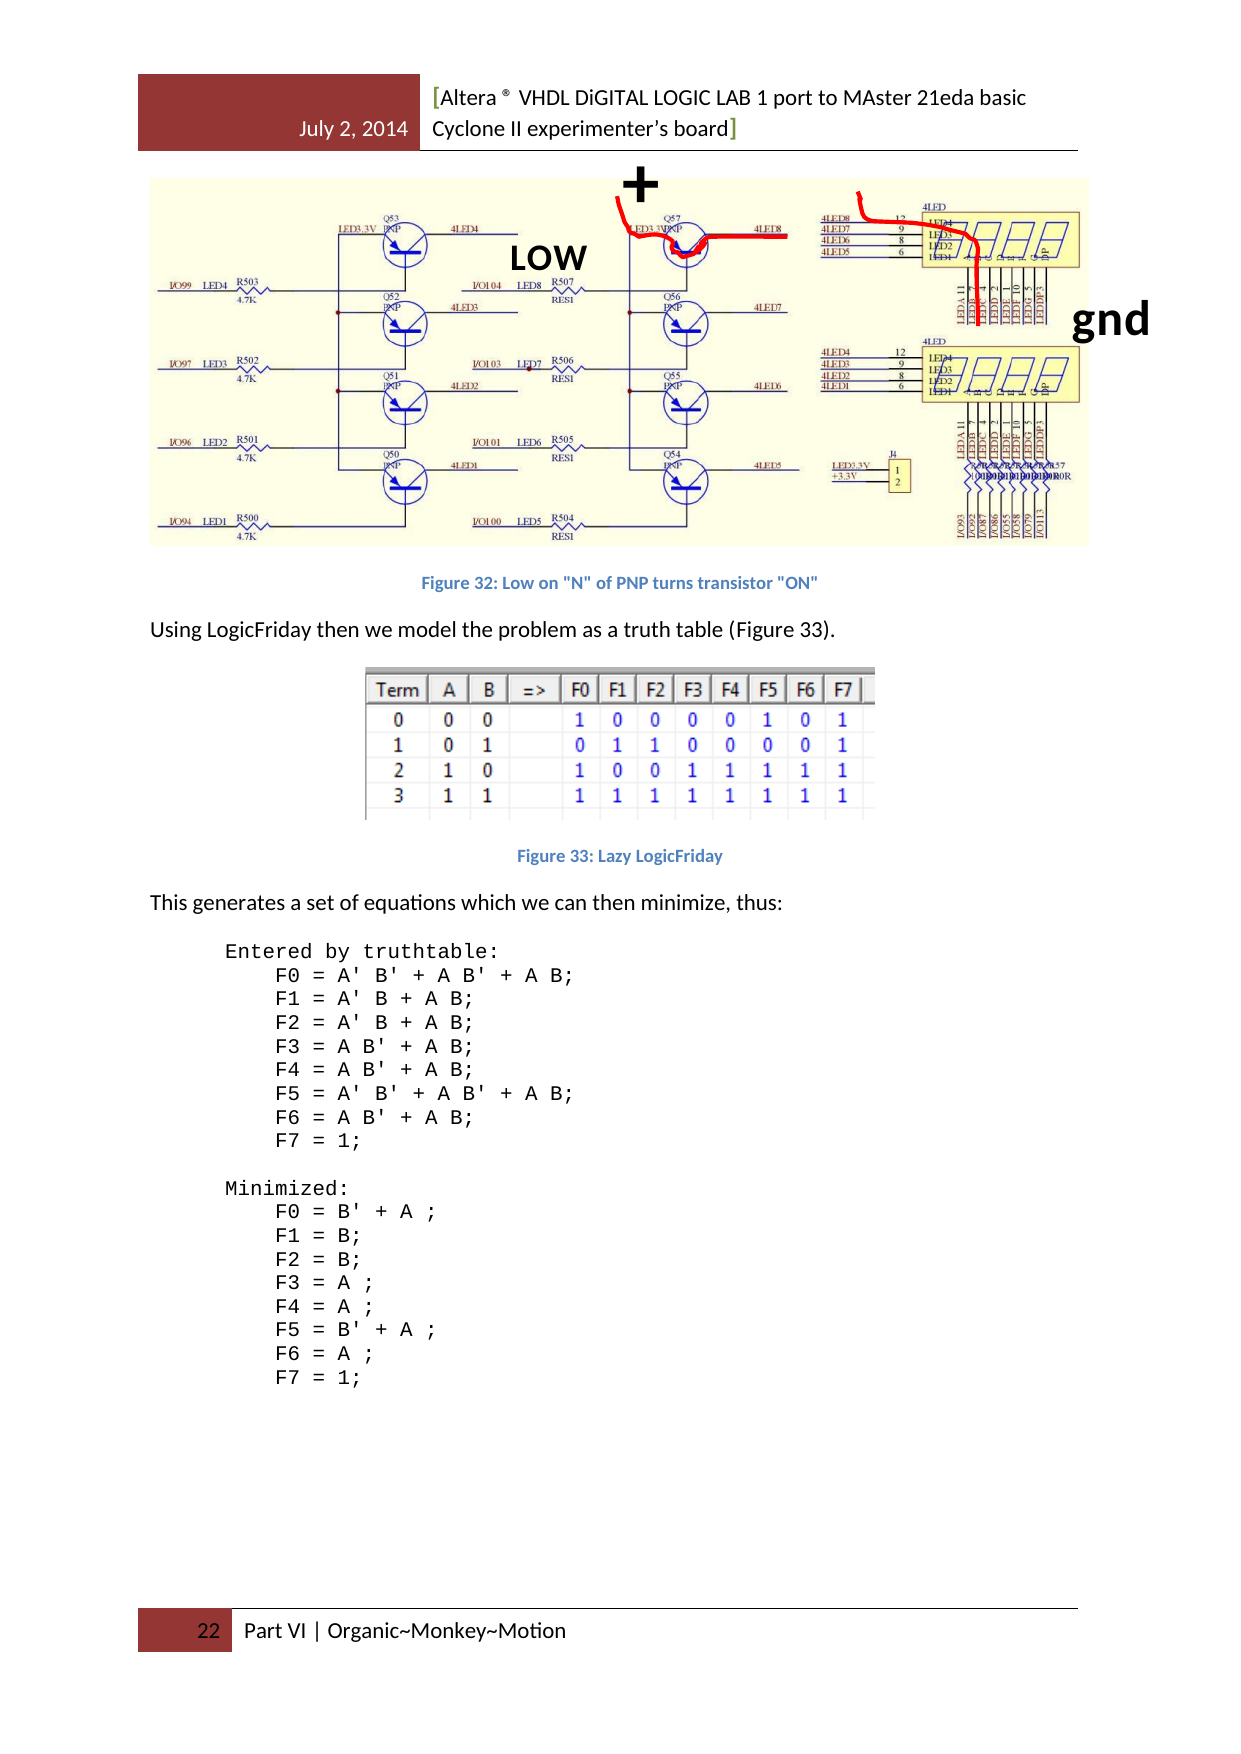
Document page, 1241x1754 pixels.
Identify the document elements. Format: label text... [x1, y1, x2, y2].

text F0 = B' + A ; [275, 1201, 1090, 1225]
text Entered by truthtable: [225, 941, 1090, 965]
picture [365, 667, 875, 820]
text F1 = B; [275, 1225, 1090, 1248]
text Minimized: [225, 1178, 1090, 1201]
picture [150, 178, 1089, 546]
text F3 = A B' + A B; [275, 1036, 1090, 1059]
picture [1078, 334, 1088, 339]
text This generates a set of equations which we can then minimize, thus: [150, 888, 1090, 916]
text F7 = 1; [275, 1367, 1090, 1390]
text F3 = A ; [275, 1272, 1090, 1296]
text F5 = B' + A ; [275, 1319, 1090, 1343]
text F2 = B; [275, 1248, 1090, 1272]
text F4 = A ; [275, 1296, 1090, 1319]
picture [1079, 315, 1086, 322]
text F4 = A B' + A B; [275, 1059, 1090, 1083]
text F6 = A ; [275, 1343, 1090, 1367]
text F6 = A B' + A B; [275, 1107, 1090, 1130]
text F1 = A' B + A B; [275, 988, 1090, 1012]
text F0 = A' B' + A B' + A B; [275, 965, 1090, 988]
picture [1079, 324, 1089, 329]
text F2 = A' B + A B; [275, 1012, 1090, 1036]
text F5 = A' B' + A B' + A B; [275, 1083, 1090, 1107]
text Using LogicFriday then we model the problem as a truth table (Figure 33). [150, 615, 1090, 643]
text F7 = 1; [275, 1130, 1090, 1154]
